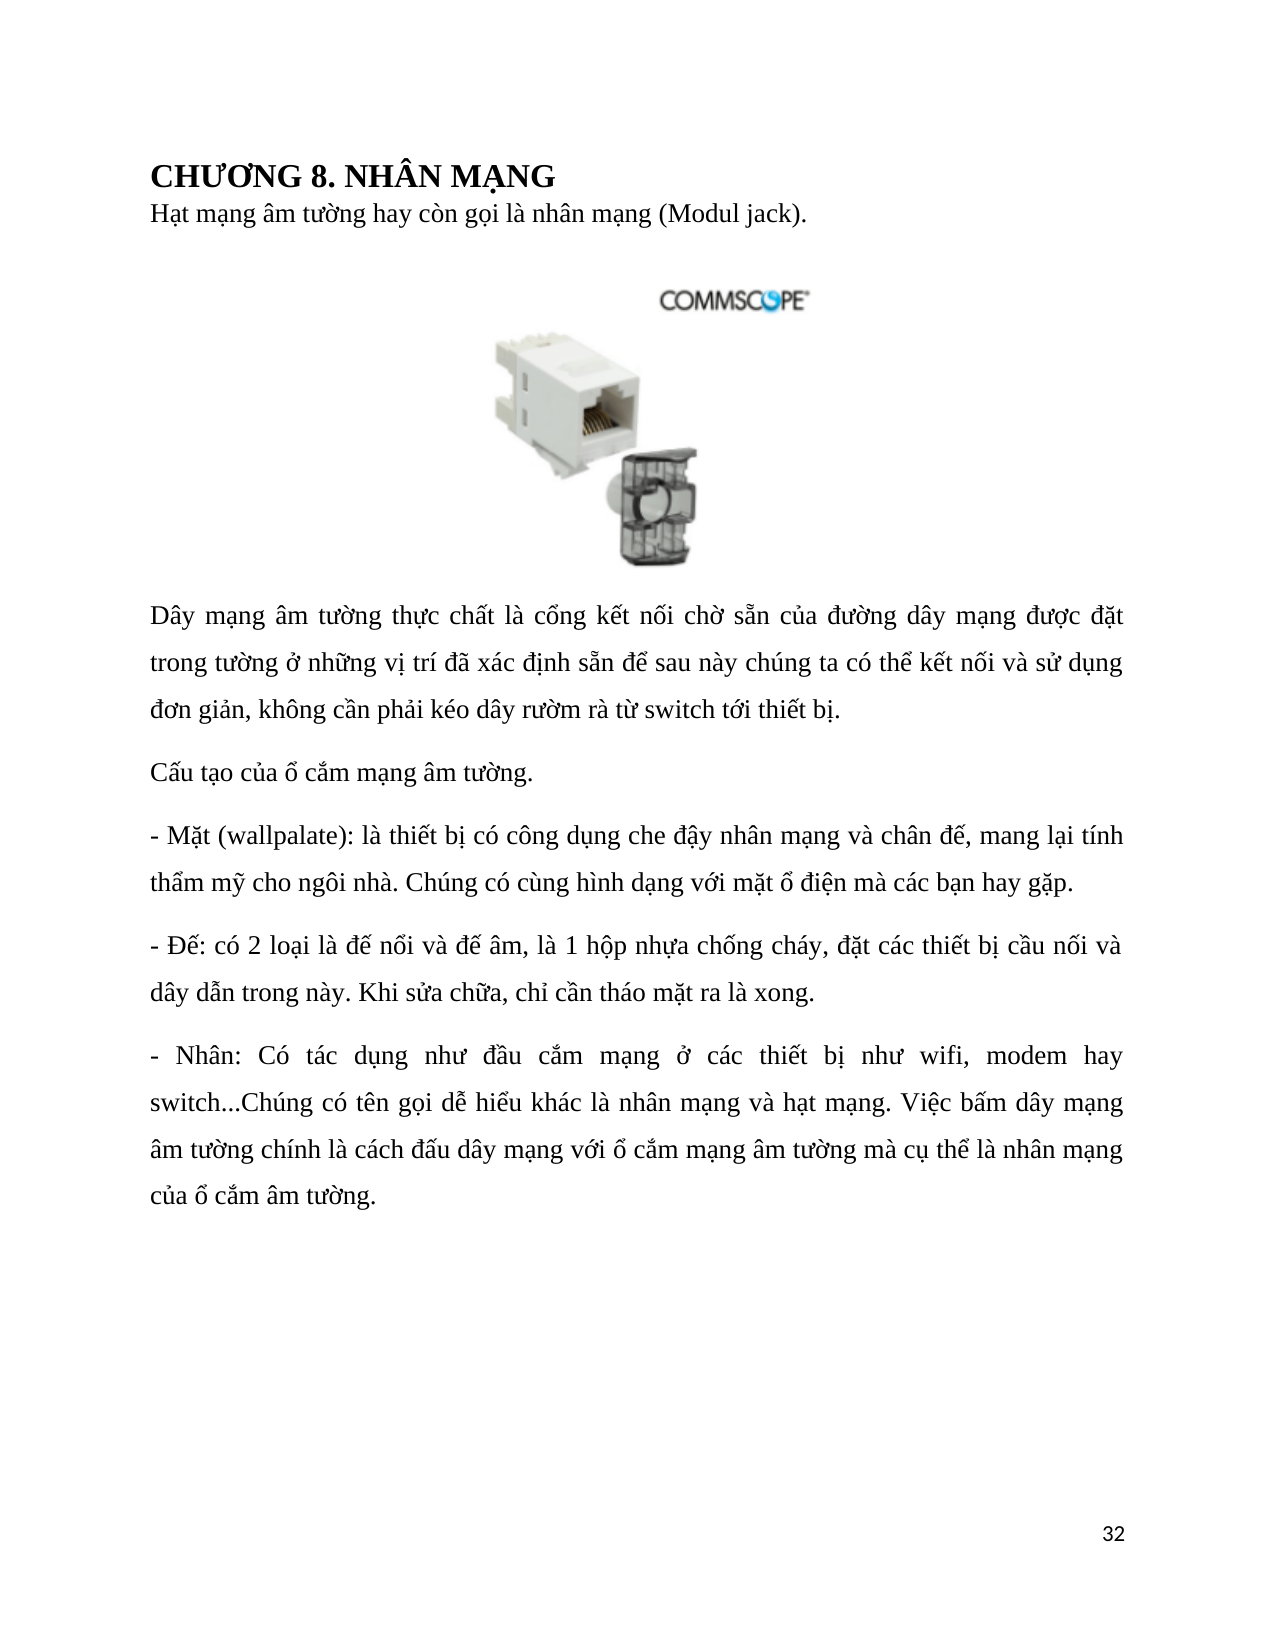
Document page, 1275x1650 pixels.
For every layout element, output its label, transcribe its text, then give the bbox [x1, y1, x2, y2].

text - Mặt (wallpalate): là thiết bị có công dụng che đậy nhân mạng và chân đế, mang lại tính thẩm mỹ cho ngôi nhà. Chúng có cùng hình dạng với mặt ổ điện mà các bạn hay gặp. [150, 819, 1125, 897]
picture [448, 261, 827, 569]
text Dây mạng âm tường thực chất là cổng kết nối chờ sẵn của đường dây mạng được đặt trong tường ở những vị trí đã xác định sẵn để sau này chúng ta có thể kết nối và sử dụng đơn giản, không cần phải kéo dây rườm rà từ switch tới thiết bị. [150, 599, 1125, 724]
text Cấu tạo của ổ cắm mạng âm tường. [150, 756, 1125, 787]
subtitle CHƯƠNG 8. NHÂN MẠNG [150, 156, 1125, 194]
text Hạt mạng âm tường hay còn gọi là nhân mạng (Modul jack). [150, 198, 1125, 229]
text - Đế: có 2 loại là đế nổi và đế âm, là 1 hộp nhựa chống cháy, đặt các thiết bị cầu nối và dây dẫn trong này. Khi sửa chữa, chỉ cần tháo mặt ra là xong. [150, 929, 1125, 1007]
text - Nhân: Có tác dụng như đầu cắm mạng ở các thiết bị như wifi, modem hay switch...Chúng có tên gọi dễ hiểu khác là nhân mạng và hạt mạng. Việc bấm dây mạng âm tường chính là cách đấu dây mạng với ổ cắm mạng âm tường mà cụ thể là nhân mạng của ổ cắm âm tường. [150, 1039, 1125, 1211]
